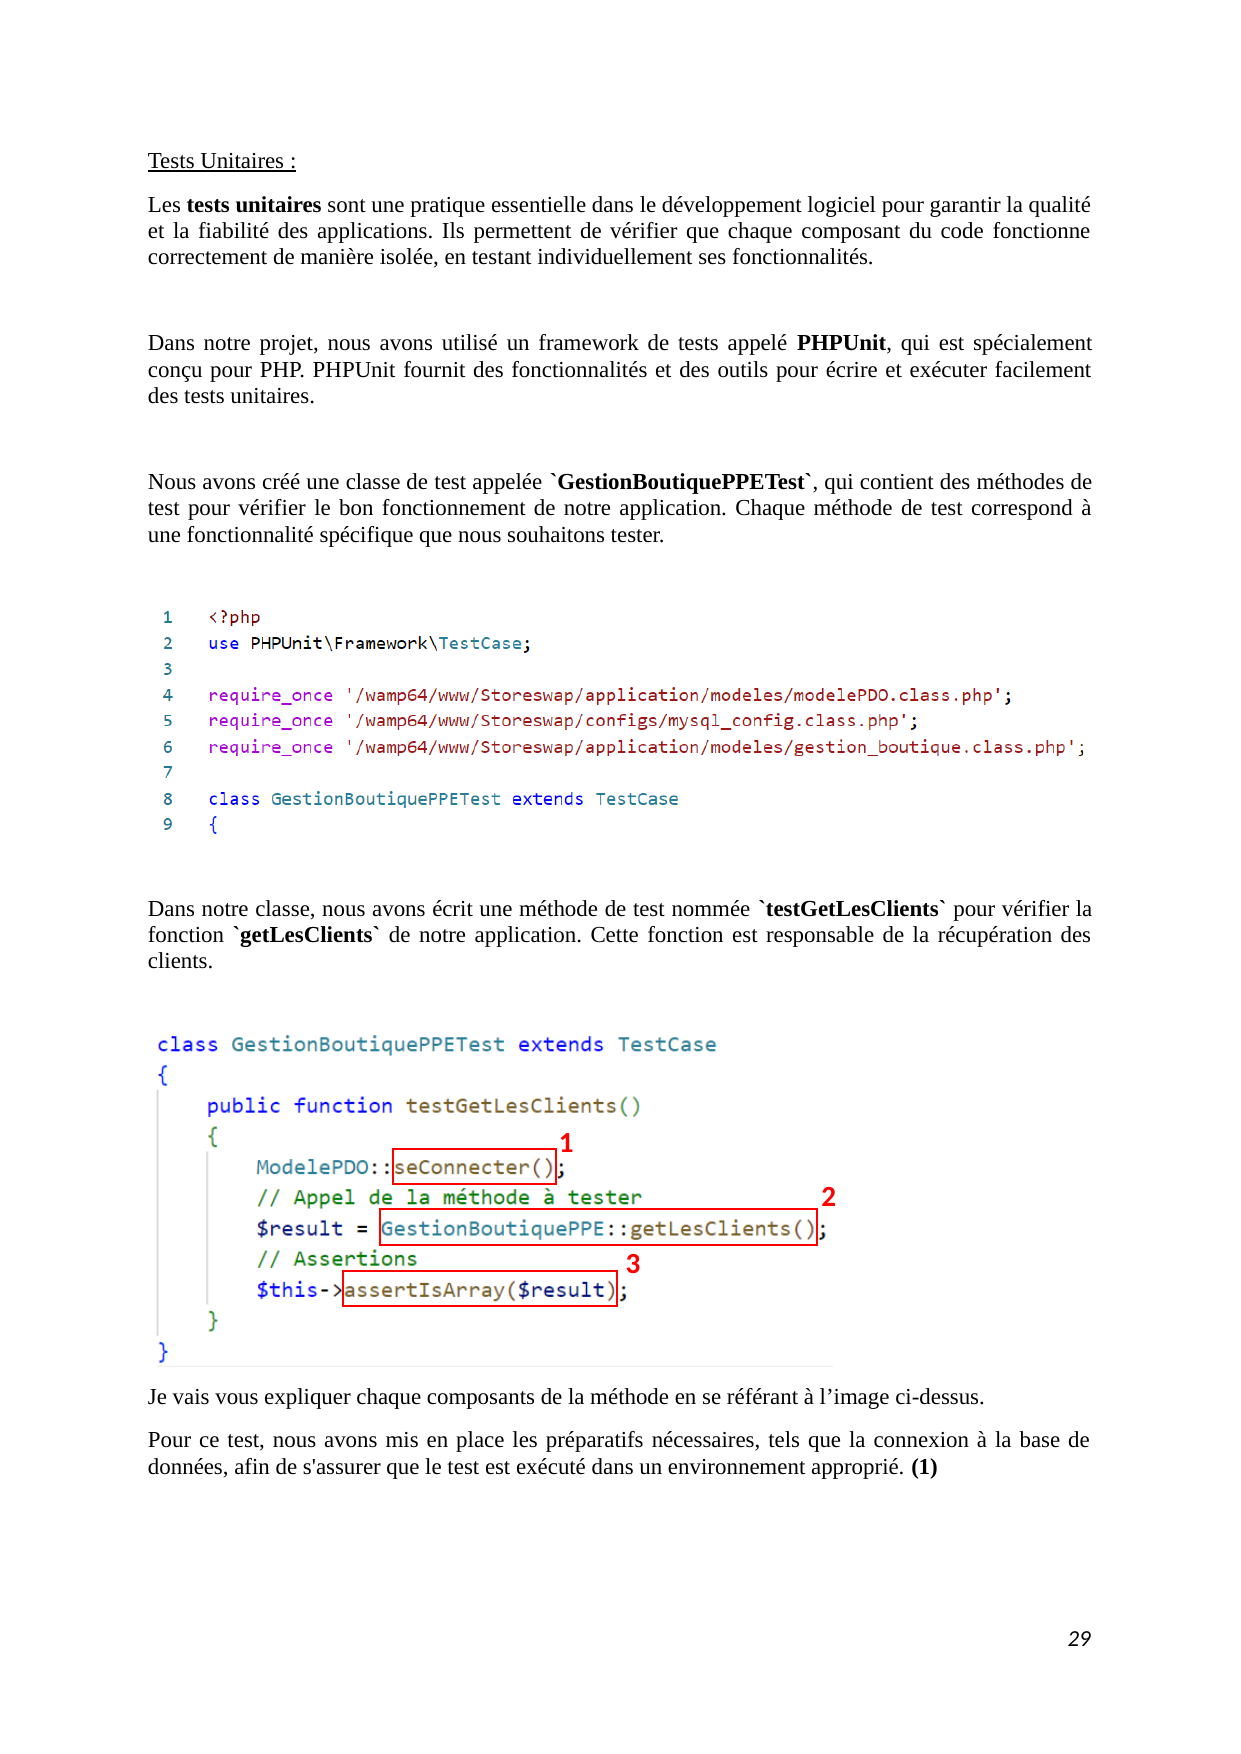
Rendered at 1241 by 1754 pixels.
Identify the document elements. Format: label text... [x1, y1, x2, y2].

text Les tests unitaires sont une pratique essentielle dans le développement logiciel pour garantir la qualité et la fiabilité des applications. Ils permettent de vérifier que chaque composant du code fonctionne correctement de manière isolée, en testant individuellement ses fonctionnalités. [148, 191, 1093, 270]
text Dans notre projet, nous avons utilisé un framework de tests appelé PHPUnit, qui est spécialement conçu pour PHP. PHPUnit fournit des fonctionnalités et des outils pour écrire et exécuter facilement des tests unitaires. [148, 329, 1093, 408]
text Dans notre classe, nous avons écrit une méthode de test nommée `testGetLesClients` pour vérifier la fonction `getLesClients` de notre application. Cette fonction est responsable de la récupération des clients. [148, 895, 1093, 974]
text Nous avons créé une classe de test appelée `GestionBoutiquePPETest`, qui contient des méthodes de test pour vérifier le bon fonctionnement de notre application. Chaque méthode de test correspond à une fonctionnalité spécifique que nous souhaitons tester. [148, 468, 1093, 547]
picture [827, 1196, 834, 1203]
picture [147, 606, 1092, 835]
text Tests Unitaires : [148, 148, 1093, 174]
text Pour ce test, nous avons mis en place les préparatifs nécessaires, tels que la connexion à la base de données, afin de s'assurer que le test est exécuté dans un environnement approprié. (1) [148, 1426, 1093, 1479]
text Je vais vous expliquer chaque composants de la méthode en se référant à l’image ci-dessus. [148, 1383, 1093, 1410]
picture [147, 1033, 834, 1367]
